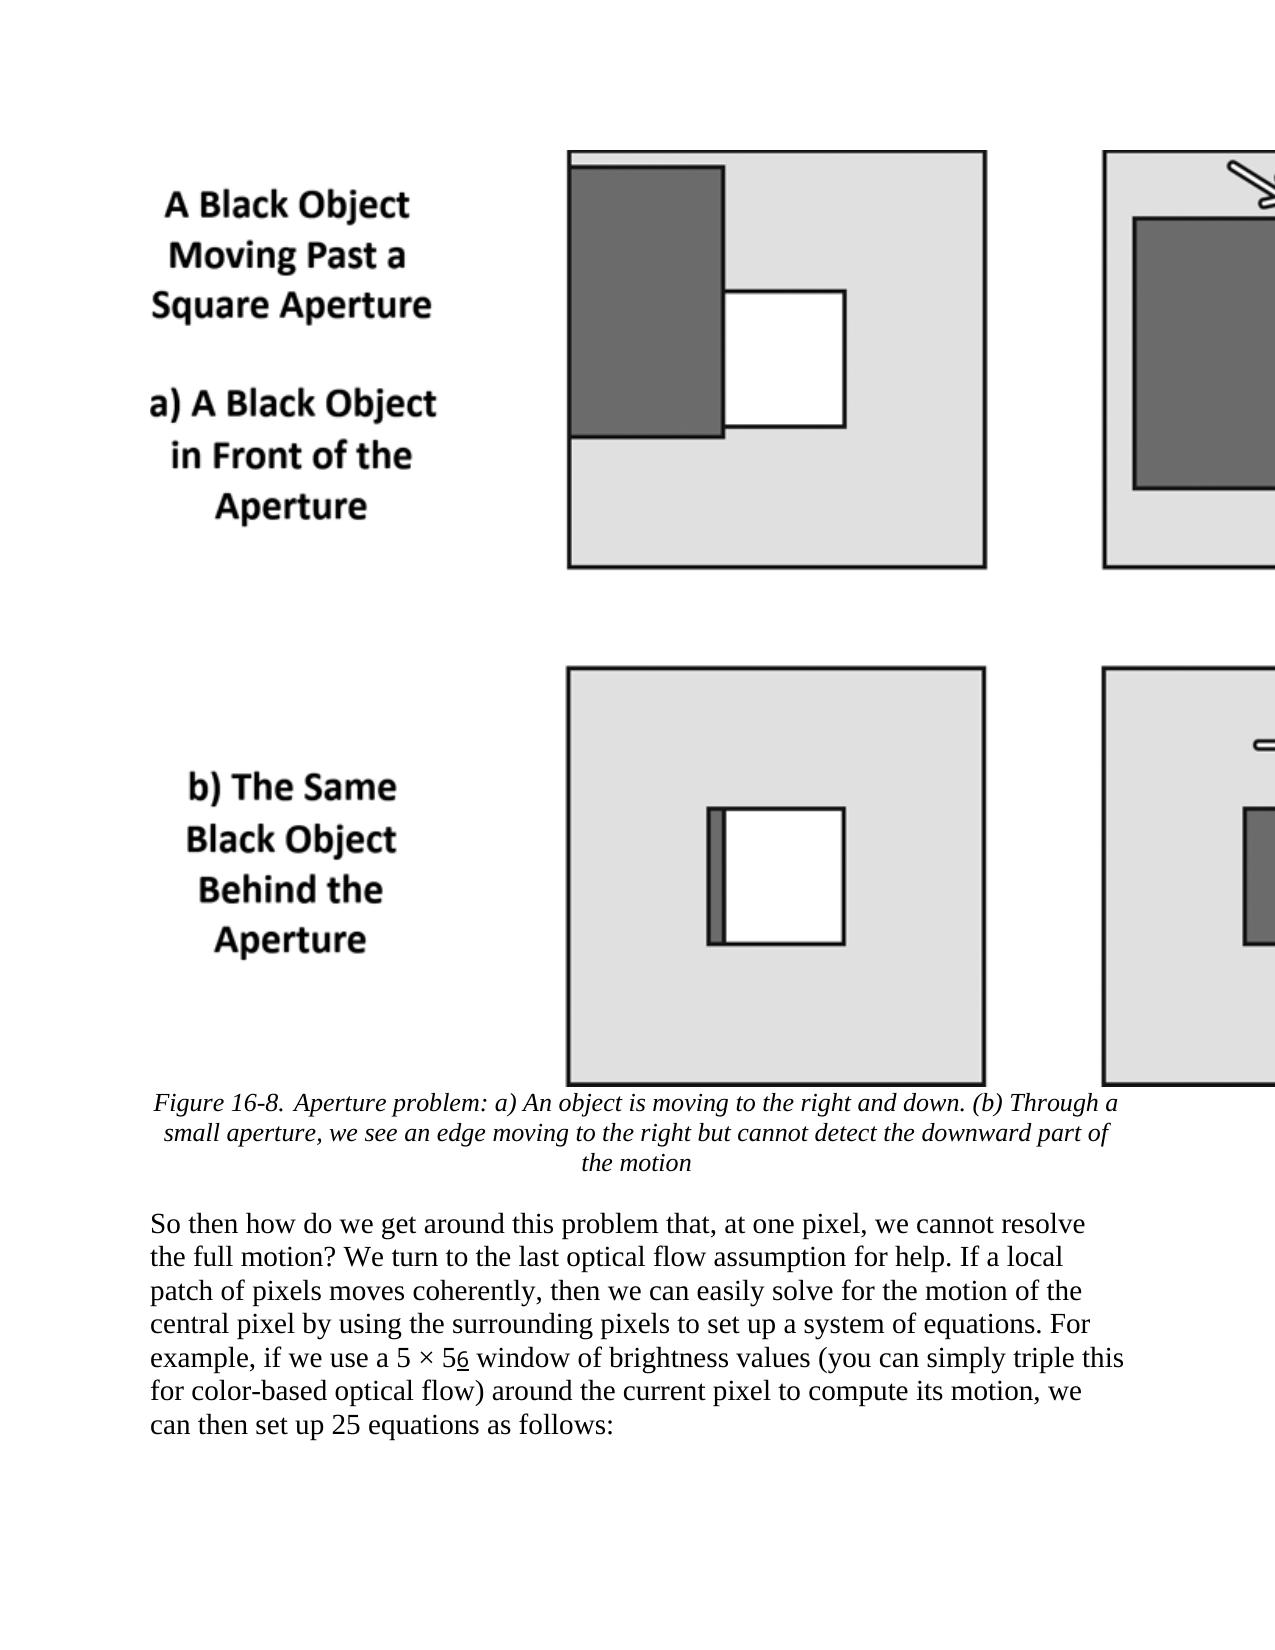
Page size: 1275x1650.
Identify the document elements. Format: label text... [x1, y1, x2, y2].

text So then how do we get around this problem that, at one pixel, we cannot resolve the full motion? We turn to the last optical flow assumption for help. If a local patch of pixels moves coherently, then we can easily solve for the motion of the central pixel by using the surrounding pixels to set up a system of equations. For example, if we use a 5 × 56 window of brightness values (you can simply triple this for color-based optical flow) around the current pixel to compute its motion, we can then set up 25 equations as follows: [150, 1206, 1125, 1441]
picture [150, 150, 1275, 1087]
text Figure 16-8. Aperture problem: a) An object is moving to the right and down. (b) Through a small aperture, we see an edge moving to the right but cannot detect the downward part of the motion [150, 1087, 1125, 1177]
